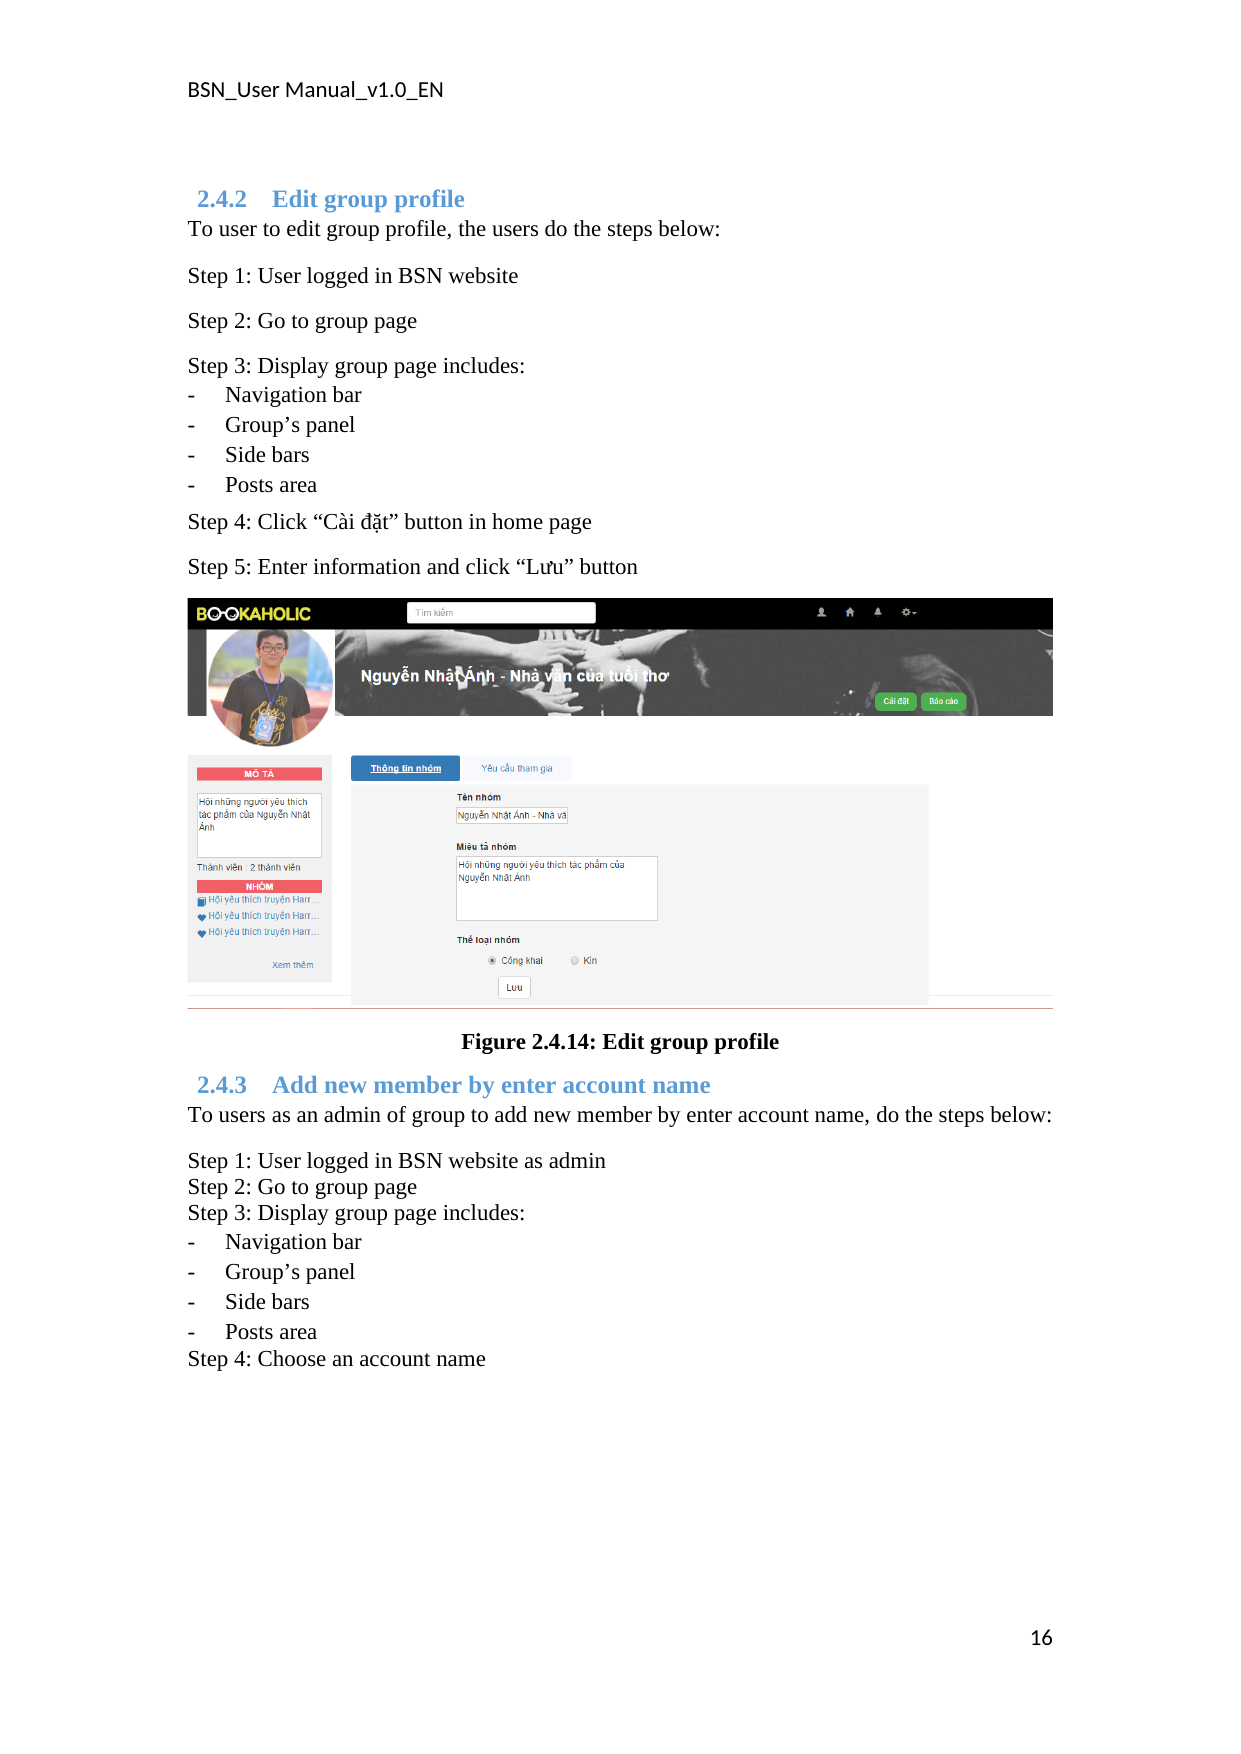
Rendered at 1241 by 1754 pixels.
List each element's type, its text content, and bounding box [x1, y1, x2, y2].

list Navigation bar [187, 1228, 1053, 1254]
text Step 4: Choose an account name [187, 1345, 1053, 1371]
list Navigation bar [187, 381, 1053, 407]
list Group’s panel [187, 411, 1053, 437]
subtitle Edit group profile [197, 184, 1053, 213]
list Posts area [187, 471, 1053, 498]
list Posts area [187, 1318, 1053, 1345]
text Figure 2.4.2: Edit group profile [187, 1028, 1053, 1054]
text To users as an admin of group to add new member by enter account name, do the steps below: [187, 1102, 1053, 1128]
text Step 2: Go to group page [187, 1173, 1053, 1199]
list Side bars [187, 441, 1053, 467]
text Step 3: Display group page includes: [187, 1199, 1053, 1226]
text Step 4: Click “Cài đặt” button in home page [187, 508, 1053, 534]
text Step 5: Enter information and click “Lưu” button [187, 553, 1053, 579]
text Step 1: User logged in BSN website [187, 262, 1053, 288]
list Side bars [187, 1288, 1053, 1314]
list Group’s panel [187, 1258, 1053, 1284]
picture [187, 598, 1053, 1009]
text To user to edit group profile, the users do the steps below: [187, 215, 1053, 242]
text Step 2: Go to group page [187, 307, 1053, 333]
text Step 3: Display group page includes: [187, 352, 1053, 379]
text Step 1: User logged in BSN website as admin [187, 1147, 1053, 1173]
subtitle Add new member by enter account name [197, 1071, 1053, 1099]
